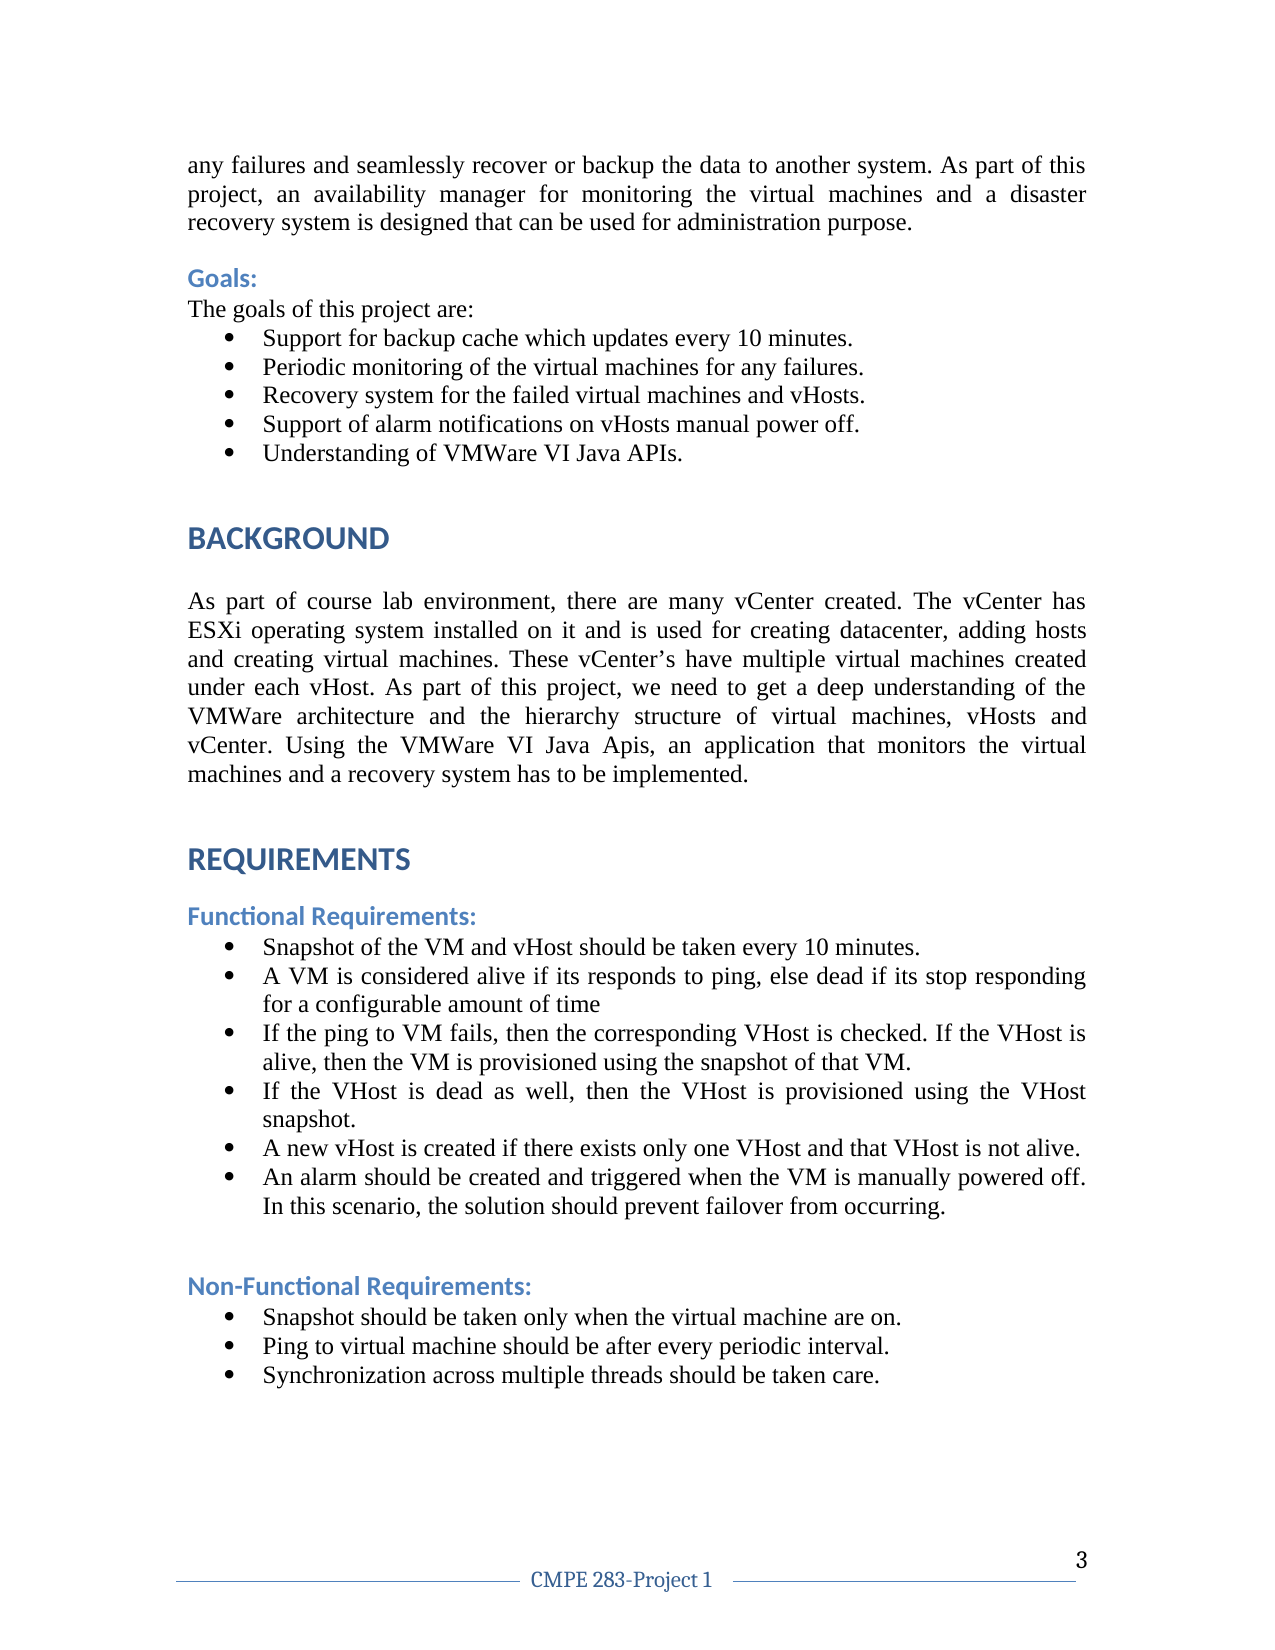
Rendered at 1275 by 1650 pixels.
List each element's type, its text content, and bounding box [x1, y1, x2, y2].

list Support for backup cache which updates every 10 minutes. [225, 323, 1087, 352]
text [187, 150, 1087, 236]
list Snapshot of the VM and vHost should be taken every 10 minutes. [225, 932, 1087, 961]
text The goals of this project are: [187, 294, 1087, 323]
list Support of alarm notifications on vHosts manual power off. [225, 409, 1087, 438]
list Periodic monitoring of the virtual machines for any failures. [225, 352, 1087, 381]
subtitle Functional Requirements: [187, 899, 1087, 932]
list A VM is considered alive if its responds to ping, else dead if its stop responding for a configurable amount of time [225, 961, 1087, 1018]
list Recovery system for the failed virtual machines and vHosts. [225, 381, 1087, 409]
list Ping to virtual machine should be after every periodic interval. [225, 1331, 1087, 1360]
subtitle BACKGROUND [187, 517, 1087, 557]
list A new vHost is created if there exists only one VHost and that VHost is not alive. [225, 1133, 1087, 1162]
text As part of course lab environment, there are many vCenter created. The vCenter has ESXi operating system installed on it and is used for creating datacenter, adding hosts and creating virtual machines. These vCenter’s have multiple virtual machines created under each vHost. As part of this project, we need to get a deep understanding of the VMWare architecture and the hierarchy structure of virtual machines, vHosts and vCenter. Using the VMWare VI Java Apis, an application that monitors the virtual machines and a recovery system has to be implemented. [187, 586, 1087, 787]
list Snapshot should be taken only when the virtual machine are on. [225, 1302, 1087, 1331]
list If the ping to VM fails, then the corresponding VHost is checked. If the VHost is alive, then the VM is provisioned using the snapshot of that VM. [225, 1018, 1087, 1076]
subtitle REQUIREMENTS [187, 837, 1087, 878]
subtitle Goals: [187, 261, 1087, 294]
subtitle Non-Functional Requirements: [187, 1269, 1087, 1302]
list Understanding of VMWare VI Java APIs. [225, 438, 1087, 467]
list An alarm should be created and triggered when the VM is manually powered off. In this scenario, the solution should prevent failover from occurring. [225, 1162, 1087, 1219]
list Synchronization across multiple threads should be taken care. [225, 1360, 1087, 1388]
list If the VHost is dead as well, then the VHost is provisioned using the VHost snapshot. [225, 1076, 1087, 1133]
